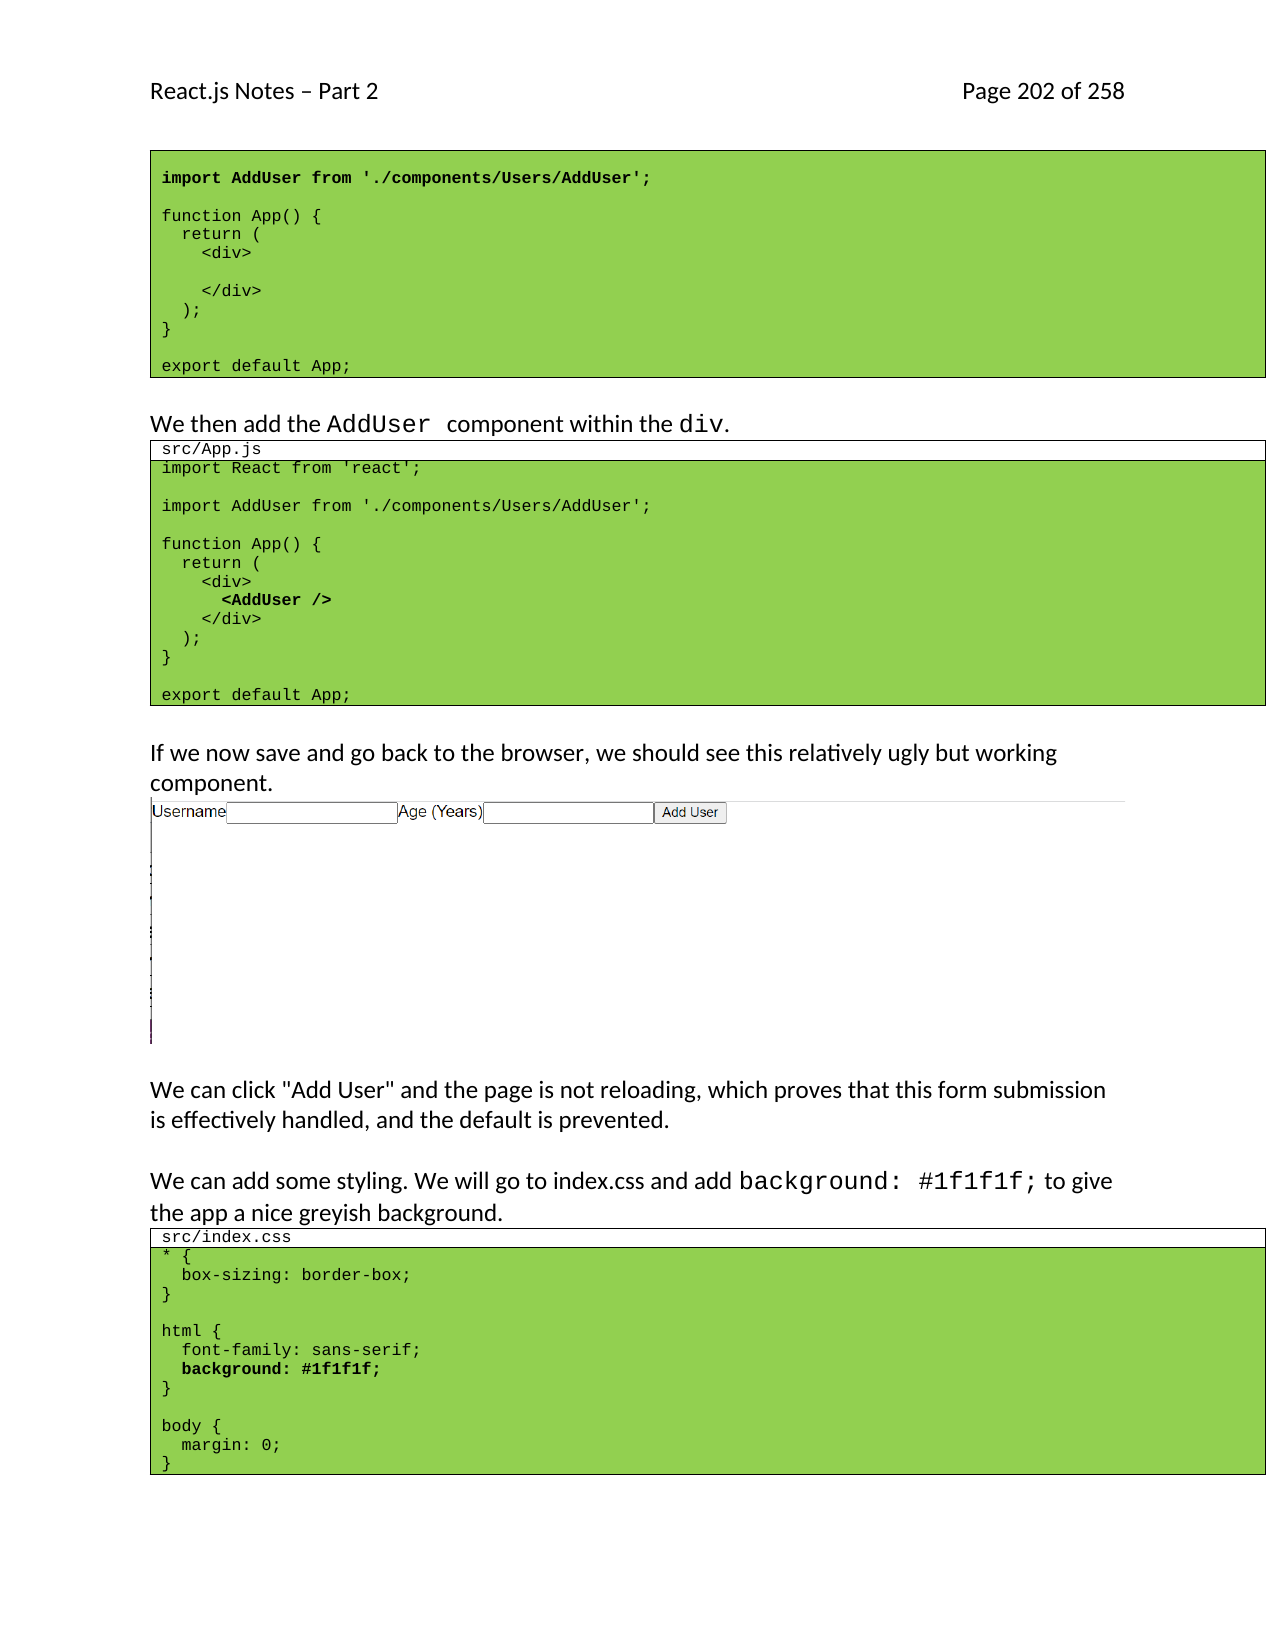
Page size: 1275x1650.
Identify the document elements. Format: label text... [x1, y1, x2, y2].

table_header src/App.js [151, 441, 1265, 459]
table_cell * { box-sizing: border-box; } html { font-family: sans-serif; background: #1f1f1f; } body { margin: 0; } [151, 1248, 1265, 1474]
text If we now save and go back to the browser, we should see this relatively ugly but working component. [150, 737, 1125, 797]
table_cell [151, 151, 1265, 377]
text We can add some styling. We will go to index.css and add background: #1f1f1f; to give the app a nice greyish background. [150, 1165, 1125, 1228]
picture [150, 797, 1125, 1044]
text We then add the AddUser component within the div. [150, 408, 1125, 440]
text We can click "Add User" and the page is not reloading, which proves that this form submission is effectively handled, and the default is prevented. [150, 1074, 1125, 1135]
table_header src/index.css [151, 1229, 1265, 1247]
table_cell import React from 'react'; import AddUser from './components/Users/AddUser'; function App() { return ( <div> <AddUser /> </div> ); } export default App; [151, 461, 1265, 705]
